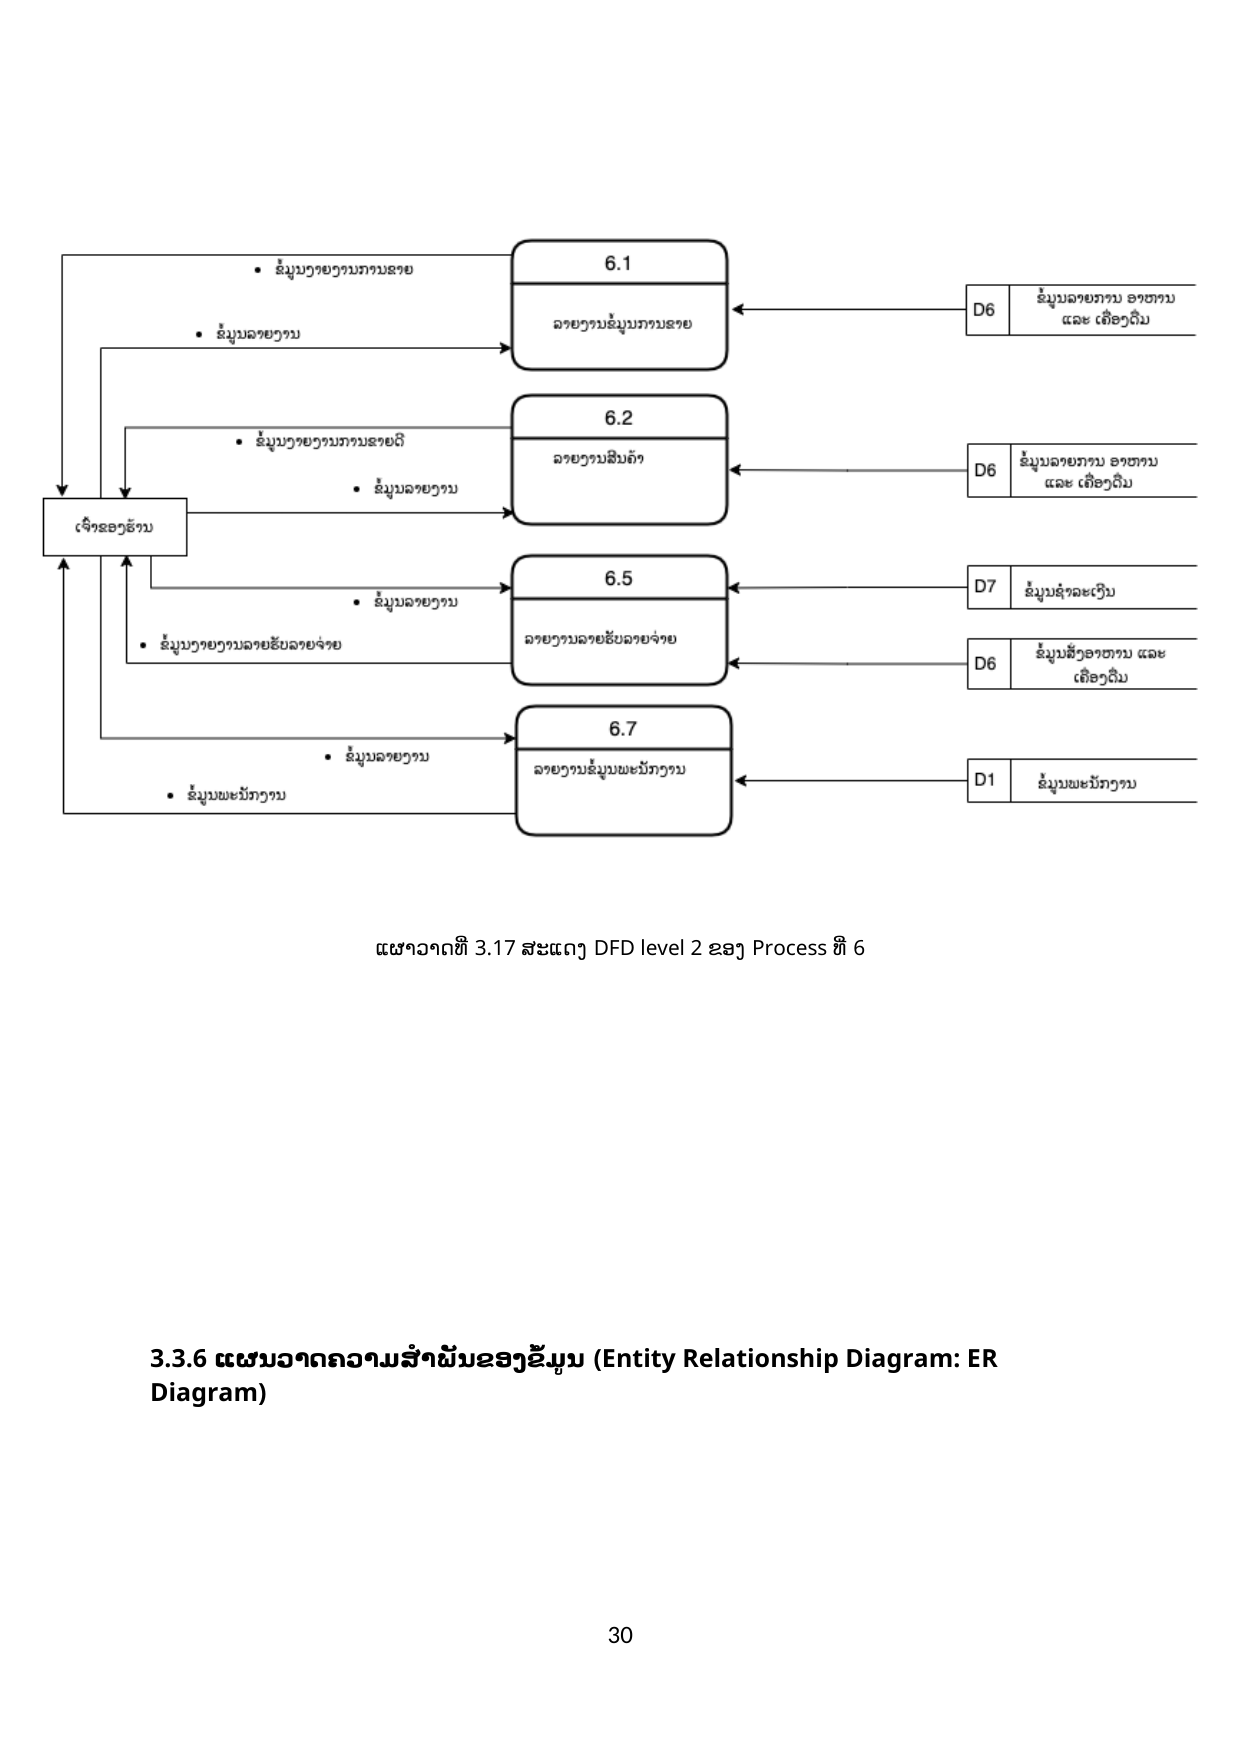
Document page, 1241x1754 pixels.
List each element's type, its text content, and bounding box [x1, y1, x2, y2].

text ແຜາວາດທີ່ 3.17 ສະແດງ DFD level 2 ຂອງ Process ທີ່ 6 [150, 933, 1090, 962]
picture [0, 190, 1236, 876]
subtitle 3.3.6 ແຜນວາດຄວາມສໍາພັນຂອງຂໍ້ມູນ (Entity Relationship Diagram: ER Diagram) [150, 1341, 1090, 1409]
